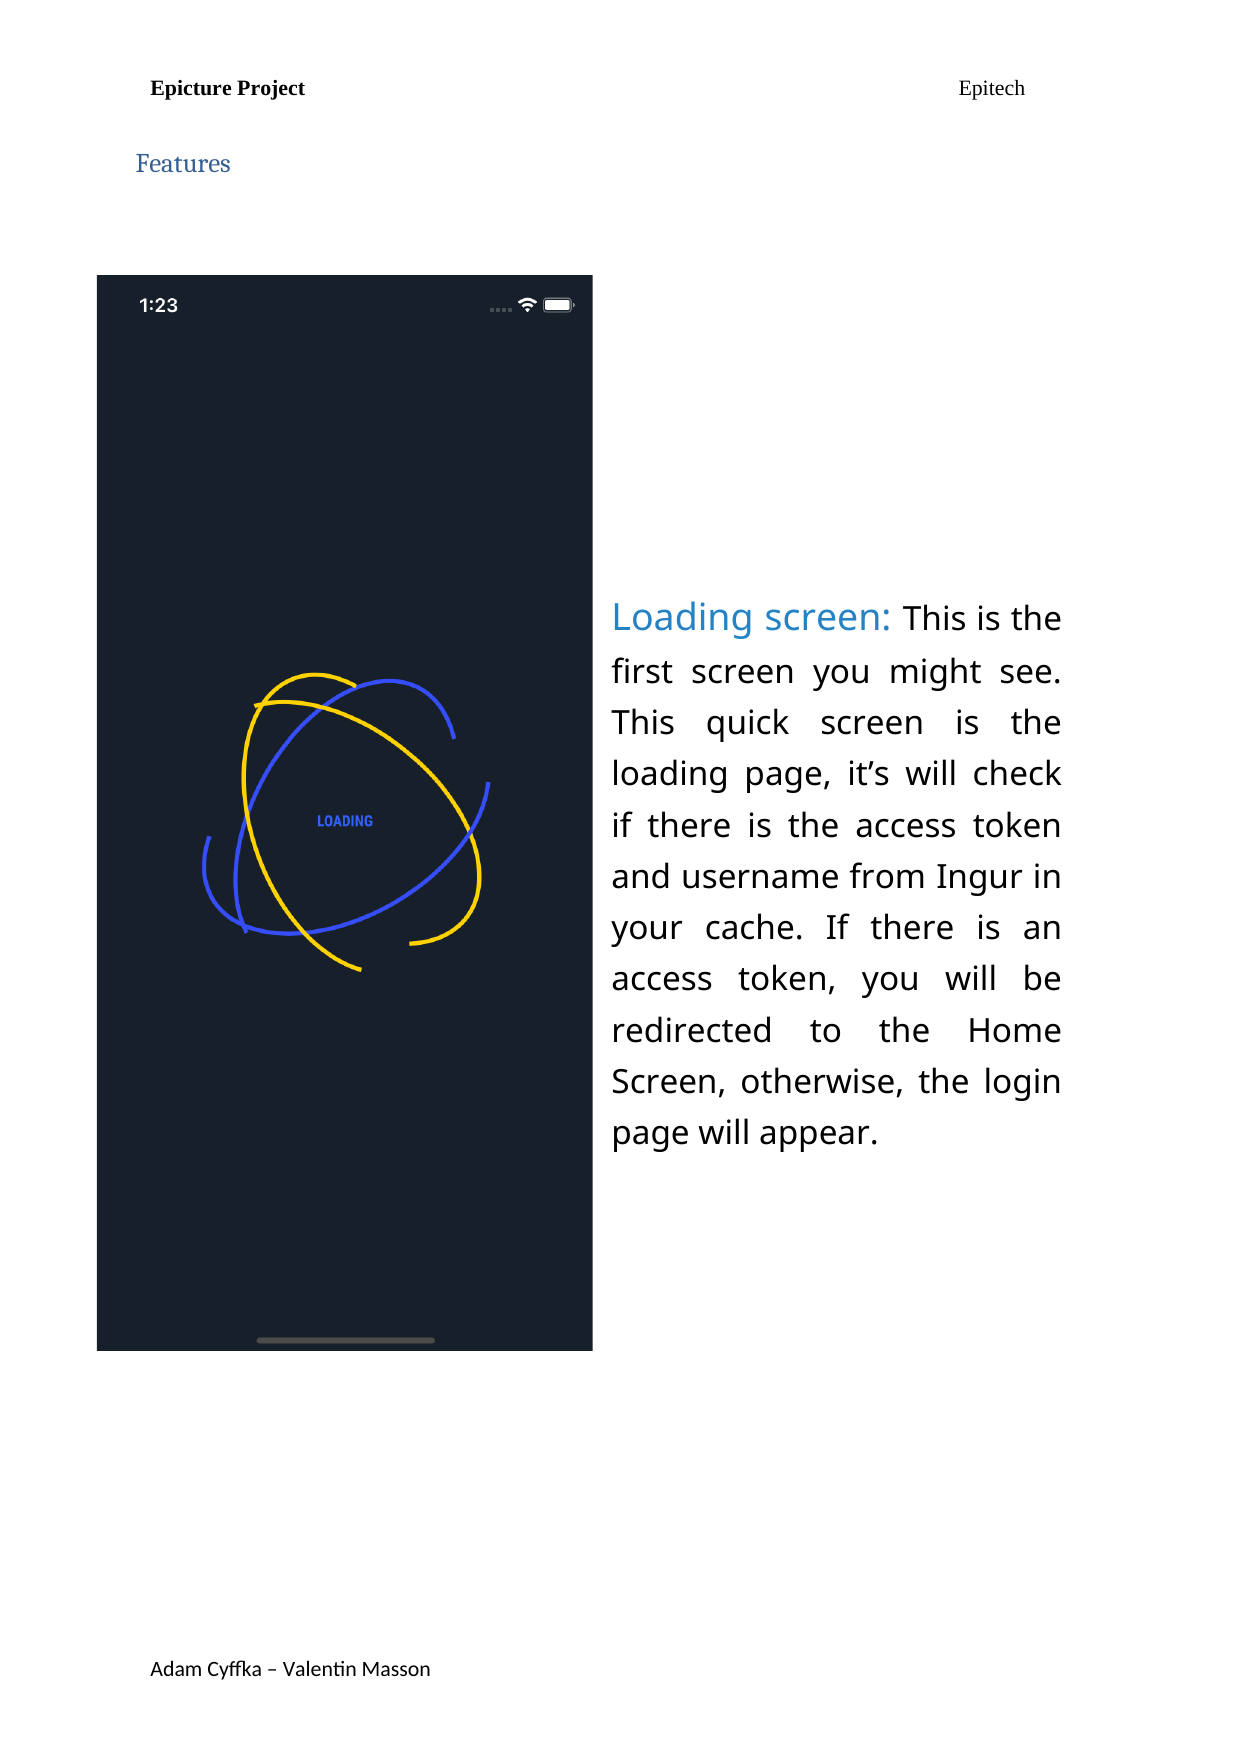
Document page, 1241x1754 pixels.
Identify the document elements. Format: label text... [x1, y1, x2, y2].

picture [96, 275, 593, 1351]
subtitle Features [135, 148, 1105, 179]
text Loading screen: This is the first screen you might see. This quick screen is the loading page, it’s will check if there is the access token and username from Ingur in your cache. If there is an access token, you will be redirected to the Home Screen, otherwise, the login page will appear. [593, 591, 1062, 1154]
